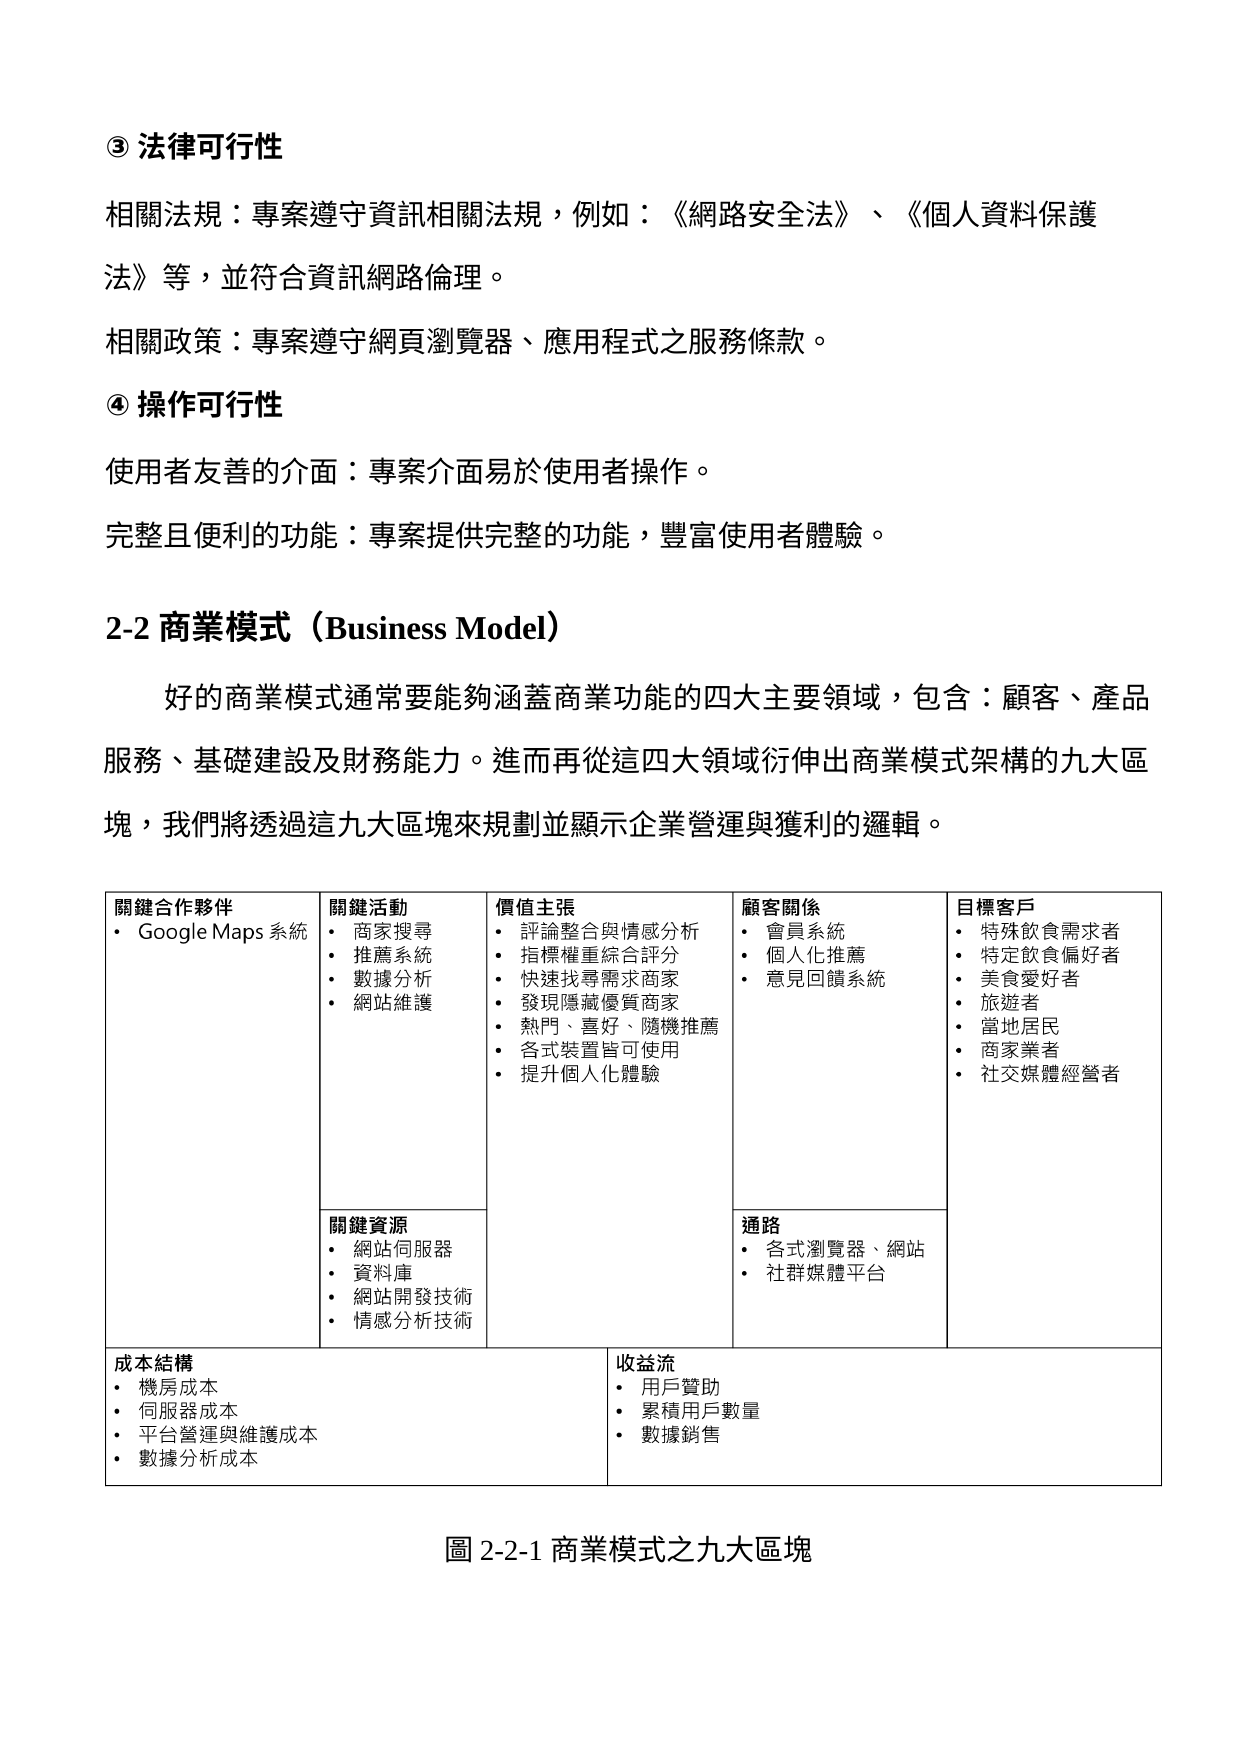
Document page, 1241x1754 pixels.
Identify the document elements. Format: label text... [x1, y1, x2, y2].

text ④ 操作可行性 [103, 382, 1152, 424]
text 相關政策：專案遵守網頁瀏覽器、應用程式之服務條款。 [103, 318, 1152, 361]
text 好的商業模式通常要能夠涵蓋商業功能的四大主要領域，包含：顧客、產品服務、基礎建設及財務能力。進而再從這四大領域衍伸出商業模式架構的九大區塊，我們將透過這九大區塊來規劃並顯示企業營運與獲利的邏輯。 [103, 674, 1152, 843]
text 2-2 商業模式（Business Model） [89, 601, 1152, 649]
text ③ 法律可行性 [103, 124, 1152, 166]
text 圖2-2-1 商業模式之九大區塊 [103, 1526, 1152, 1569]
picture [104, 889, 1163, 1487]
text 使用者友善的介面：專案介面易於使用者操作。 [103, 449, 1152, 491]
text 相關法規：專案遵守資訊相關法規，例如：《網路安全法》、《個人資料保護法》等，並符合資訊網路倫理。 [103, 191, 1152, 297]
text 完整且便利的功能：專案提供完整的功能，豐富使用者體驗。 [103, 512, 1152, 555]
